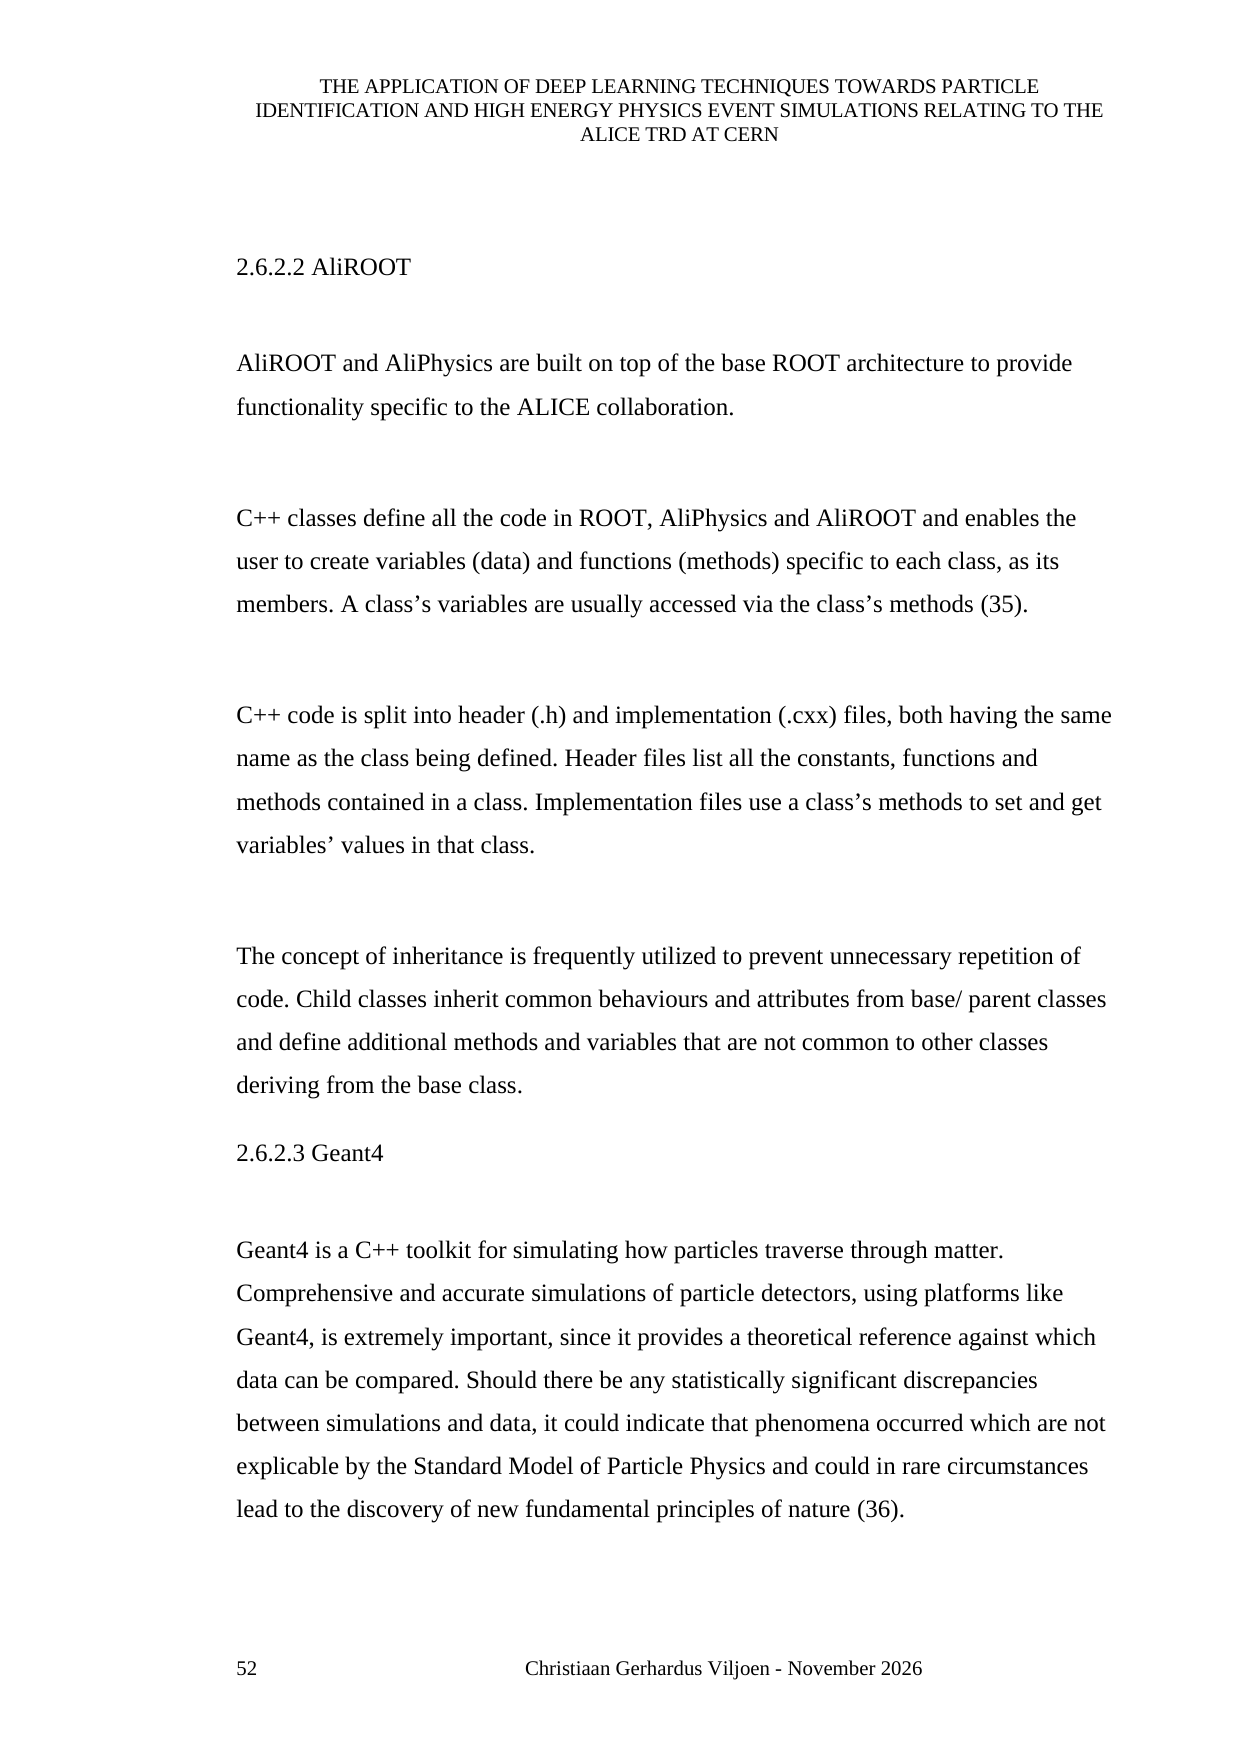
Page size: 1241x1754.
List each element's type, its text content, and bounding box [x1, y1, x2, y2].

text C++ code is split into header (.h) and implementation (.cxx) files, both having the same name as the class being defined. Header files list all the constants, functions and methods contained in a class. Implementation files use a class’s methods to set and get variables’ values in that class. [236, 700, 1122, 858]
text The concept of inheritance is frequently utilized to prevent unnecessary repetition of code. Child classes inherit common behaviours and attributes from base/ parent classes and define additional methods and variables that are not common to other classes deriving from the base class. [236, 941, 1122, 1099]
text Geant4 is a C++ toolkit for simulating how particles traverse through matter. Comprehensive and accurate simulations of particle detectors, using platforms like Geant4, is extremely important, since it provides a theoretical reference against which data can be compared. Should there be any statistically significant discrepancies between simulations and data, it could indicate that phenomena occurred which are not explicable by the Standard Model of Particle Physics and could in rare circumstances lead to the discovery of new fundamental principles of nature . [236, 1235, 1122, 1523]
text AliROOT and AliPhysics are built on top of the base ROOT architecture to provide functionality specific to the ALICE collaboration. [236, 348, 1122, 420]
text C++ classes define all the code in ROOT, AliPhysics and AliROOT and enables the user to create variables (data) and functions (methods) specific to each class, as its members. A class’s variables are usually accessed via the class’s methods . [236, 503, 1122, 618]
subtitle AliROOT [236, 252, 1122, 280]
subtitle Geant4 [236, 1138, 1122, 1167]
